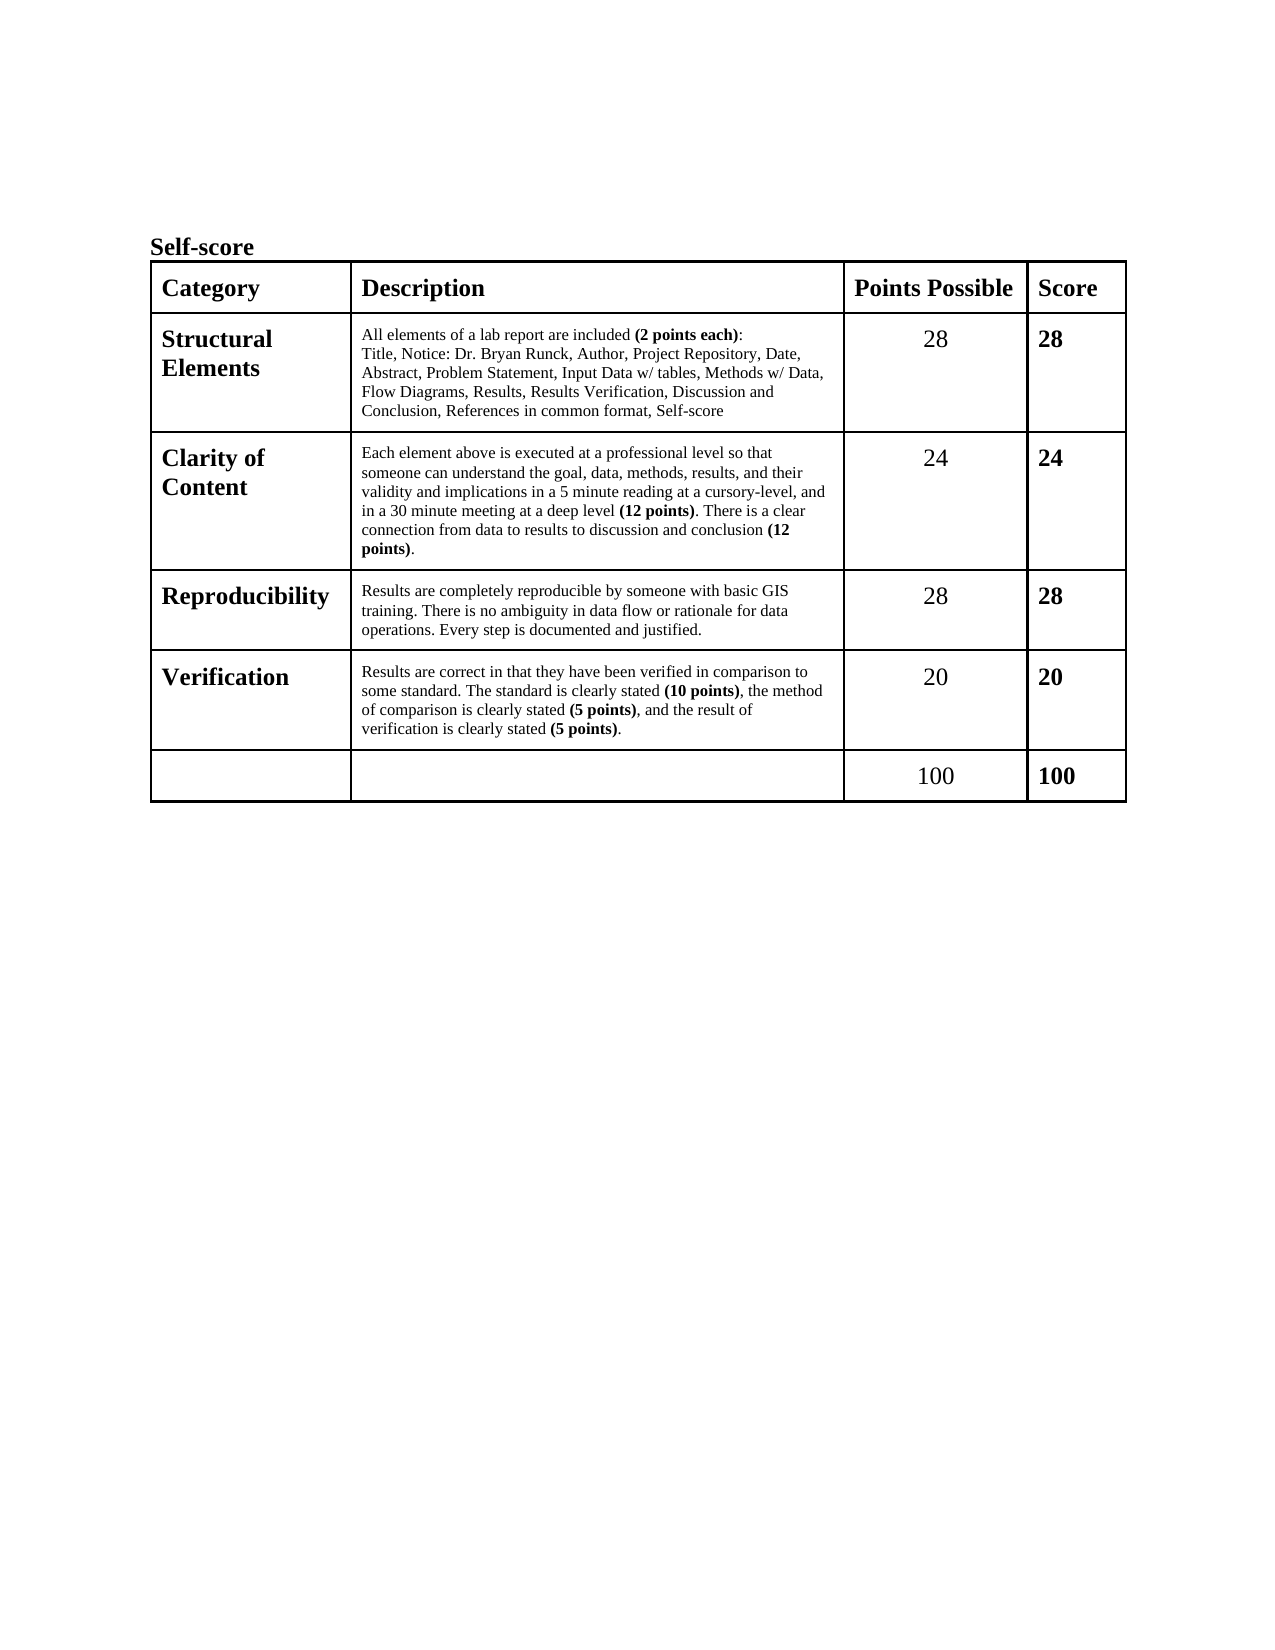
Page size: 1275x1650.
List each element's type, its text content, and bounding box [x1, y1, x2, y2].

table_cell Verification [152, 651, 350, 749]
table_cell Each element above is executed at a professional level so that someone can understand the goal, data, methods, results, and their validity and implications in a 5 minute reading at a cursory-level, and in a 30 minute meeting at a deep level (12 points). There is a clear connection from data to results to discussion and conclusion (12 points). [352, 433, 843, 569]
text Self-score [150, 232, 1125, 260]
table_cell 100 [1029, 751, 1125, 800]
table_cell Structural Elements [152, 314, 350, 431]
table_cell 28 [845, 314, 1026, 431]
table_header Category [152, 263, 350, 312]
table_header Description [352, 263, 843, 312]
table_cell 20 [1029, 651, 1125, 749]
table_cell Clarity of Content [152, 433, 350, 569]
table_cell [152, 751, 350, 800]
table_cell 20 [845, 651, 1026, 749]
table_cell 28 [1029, 571, 1125, 649]
table_cell [352, 751, 843, 800]
table_cell 28 [845, 571, 1026, 649]
table_cell 28 [1029, 314, 1125, 431]
table_cell 24 [845, 433, 1026, 569]
table_header Points Possible [845, 263, 1026, 312]
table_cell Results are correct in that they have been verified in comparison to some standard. The standard is clearly stated (10 points), the method of comparison is clearly stated (5 points), and the result of verification is clearly stated (5 points). [352, 651, 843, 749]
table_cell Reproducibility [152, 571, 350, 649]
table_header Score [1029, 263, 1125, 312]
table_cell 24 [1029, 433, 1125, 569]
table_cell All elements of a lab report are included (2 points each): Title, Notice: Dr. Bryan Runck, Author, Project Repository, Date, Abstract, Problem Statement, Input Data w/ tables, Methods w/ Data, Flow Diagrams, Results, Results Verification, Discussion and Conclusion, References in common format, Self-score [352, 314, 843, 431]
table_cell 100 [845, 751, 1026, 800]
table_cell Results are completely reproducible by someone with basic GIS training. There is no ambiguity in data flow or rationale for data operations. Every step is documented and justified. [352, 571, 843, 649]
